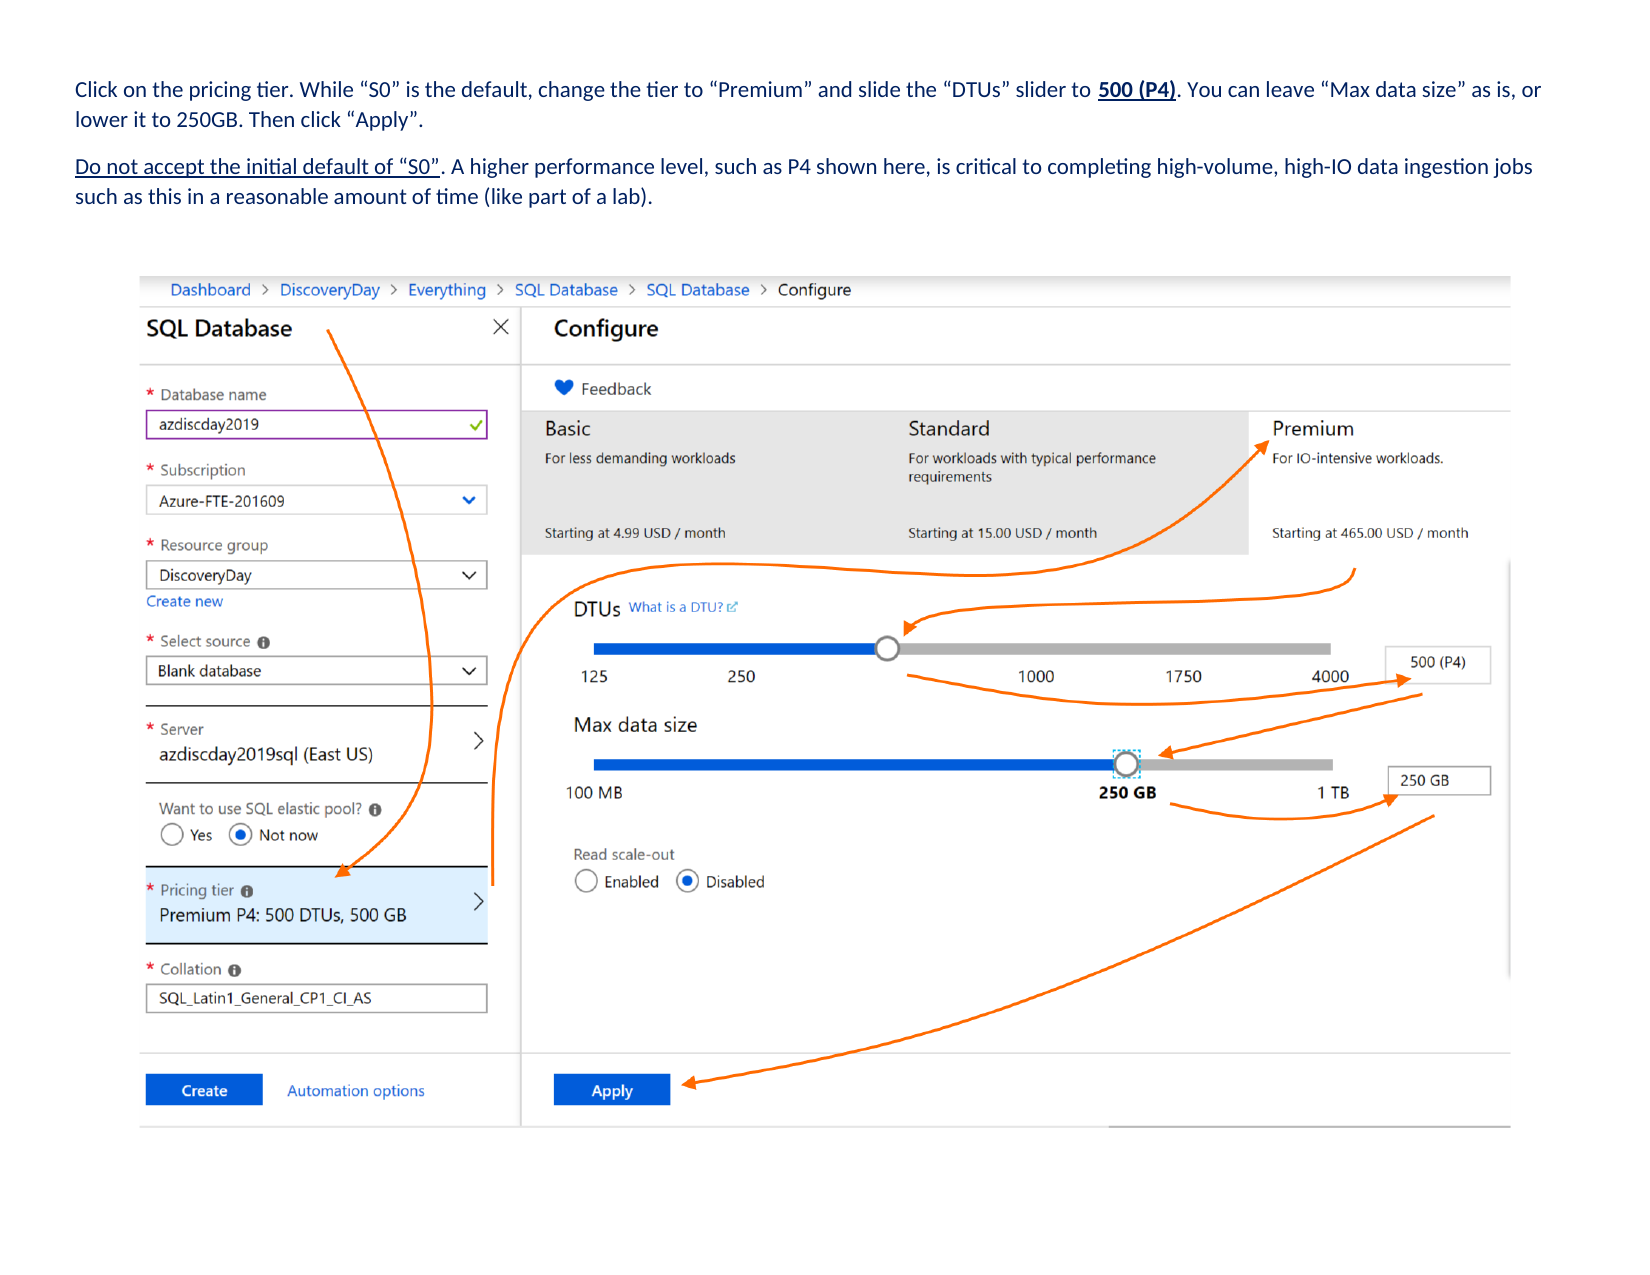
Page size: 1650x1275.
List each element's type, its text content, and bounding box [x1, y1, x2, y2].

picture [139, 276, 1511, 1128]
text Click on the pricing tier. While “S0” is the default, change the tier to “Premium” and slide the “DTUs” slider to 500 (P4). You can leave “Max data size” as is, or lower it to 250GB. Then click “Apply”. [75, 75, 1575, 133]
text Do not accept the initial default of “S0”. A higher performance level, such as P4 shown here, is critical to completing high-volume, high-IO data ingestion jobs such as this in a reasonable amount of time (like part of a lab). [75, 152, 1575, 210]
